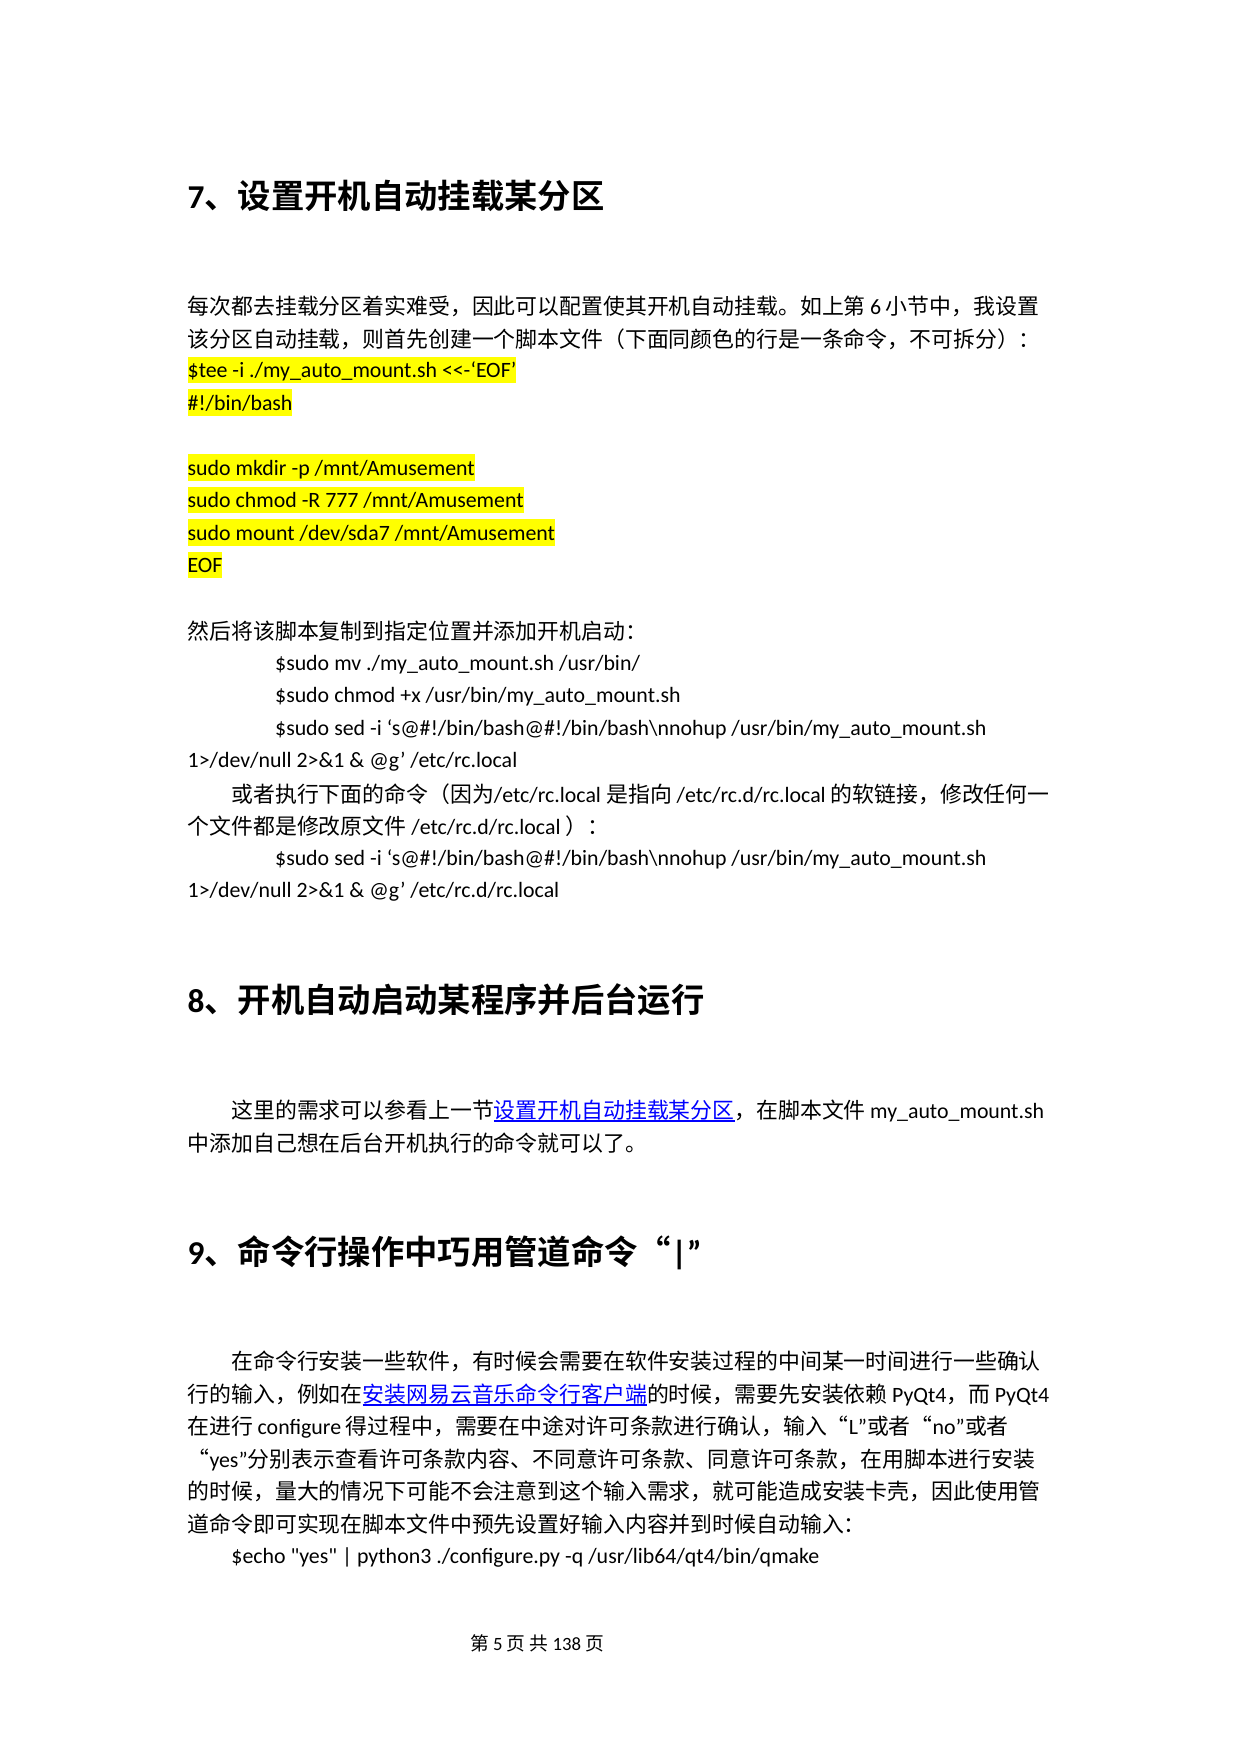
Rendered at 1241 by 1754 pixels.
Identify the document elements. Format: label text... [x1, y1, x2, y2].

text 这里的需求可以参看上一节设置开机自动挂载某分区，在脚本文件my_auto_mount.sh中添加自己想在后台开机执行的命令就可以了。 [187, 1093, 1053, 1158]
text 然后将该脚本复制到指定位置并添加开机启动： [187, 614, 1053, 646]
text sudo chmod -R 777 /mnt/Amusement [187, 484, 1053, 516]
subtitle 9、命令行操作中巧用管道命令“|” [187, 1217, 1053, 1282]
text $sudo sed -i ‘s@#!/bin/bash@#!/bin/bash\nnohup /usr/bin/my_auto_mount.sh 1>/dev/null 2>&1 & @g’ /etc/rc.d/rc.local [187, 841, 1053, 906]
subtitle 7、设置开机自动挂载某分区 [187, 162, 1053, 227]
text $sudo mv ./my_auto_mount.sh /usr/bin/ [187, 646, 1053, 679]
text sudo mkdir -p /mnt/Amusement [187, 451, 1053, 484]
text $sudo sed -i ‘s@#!/bin/bash@#!/bin/bash\nnohup /usr/bin/my_auto_mount.sh 1>/dev/null 2>&1 & @g’ /etc/rc.local [187, 711, 1053, 776]
text $tee -i ./my_auto_mount.sh <<-‘EOF’ [187, 354, 1053, 386]
text #!/bin/bash [187, 386, 1053, 419]
text 或者执行下面的命令（因为/etc/rc.local 是指向 /etc/rc.d/rc.local 的软链接，修改任何一个文件都是修改原文件 /etc/rc.d/rc.local ）： [187, 776, 1053, 841]
subtitle 8、开机自动启动某程序并后台运行 [187, 966, 1053, 1031]
text 每次都去挂载分区着实难受，因此可以配置使其开机自动挂载。如上第6小节中，我设置该分区自动挂载，则首先创建一个脚本文件（下面同颜色的行是一条命令，不可拆分）： [187, 289, 1053, 354]
text sudo mount /dev/sda7 /mnt/Amusement [187, 516, 1053, 549]
text $sudo chmod +x /usr/bin/my_auto_mount.sh [187, 679, 1053, 711]
text $echo "yes" | python3 ./configure.py -q /usr/lib64/qt4/bin/qmake [187, 1539, 1053, 1571]
text EOF [187, 549, 1053, 581]
text 在命令行安装一些软件，有时候会需要在软件安装过程的中间某一时间进行一些确认行的输入，例如在安装网易云音乐命令行客户端的时候，需要先安装依赖PyQt4，而PyQt4在进行configure得过程中，需要在中途对许可条款进行确认，输入“L”或者“no”或者“yes”分别表示查看许可条款内容、不同意许可条款、同意许可条款，在用脚本进行安装的时候，量大的情况下可能不会注意到这个输入需求，就可能造成安装卡壳，因此使用管道命令即可实现在脚本文件中预先设置好输入内容并到时候自动输入： [187, 1344, 1053, 1539]
